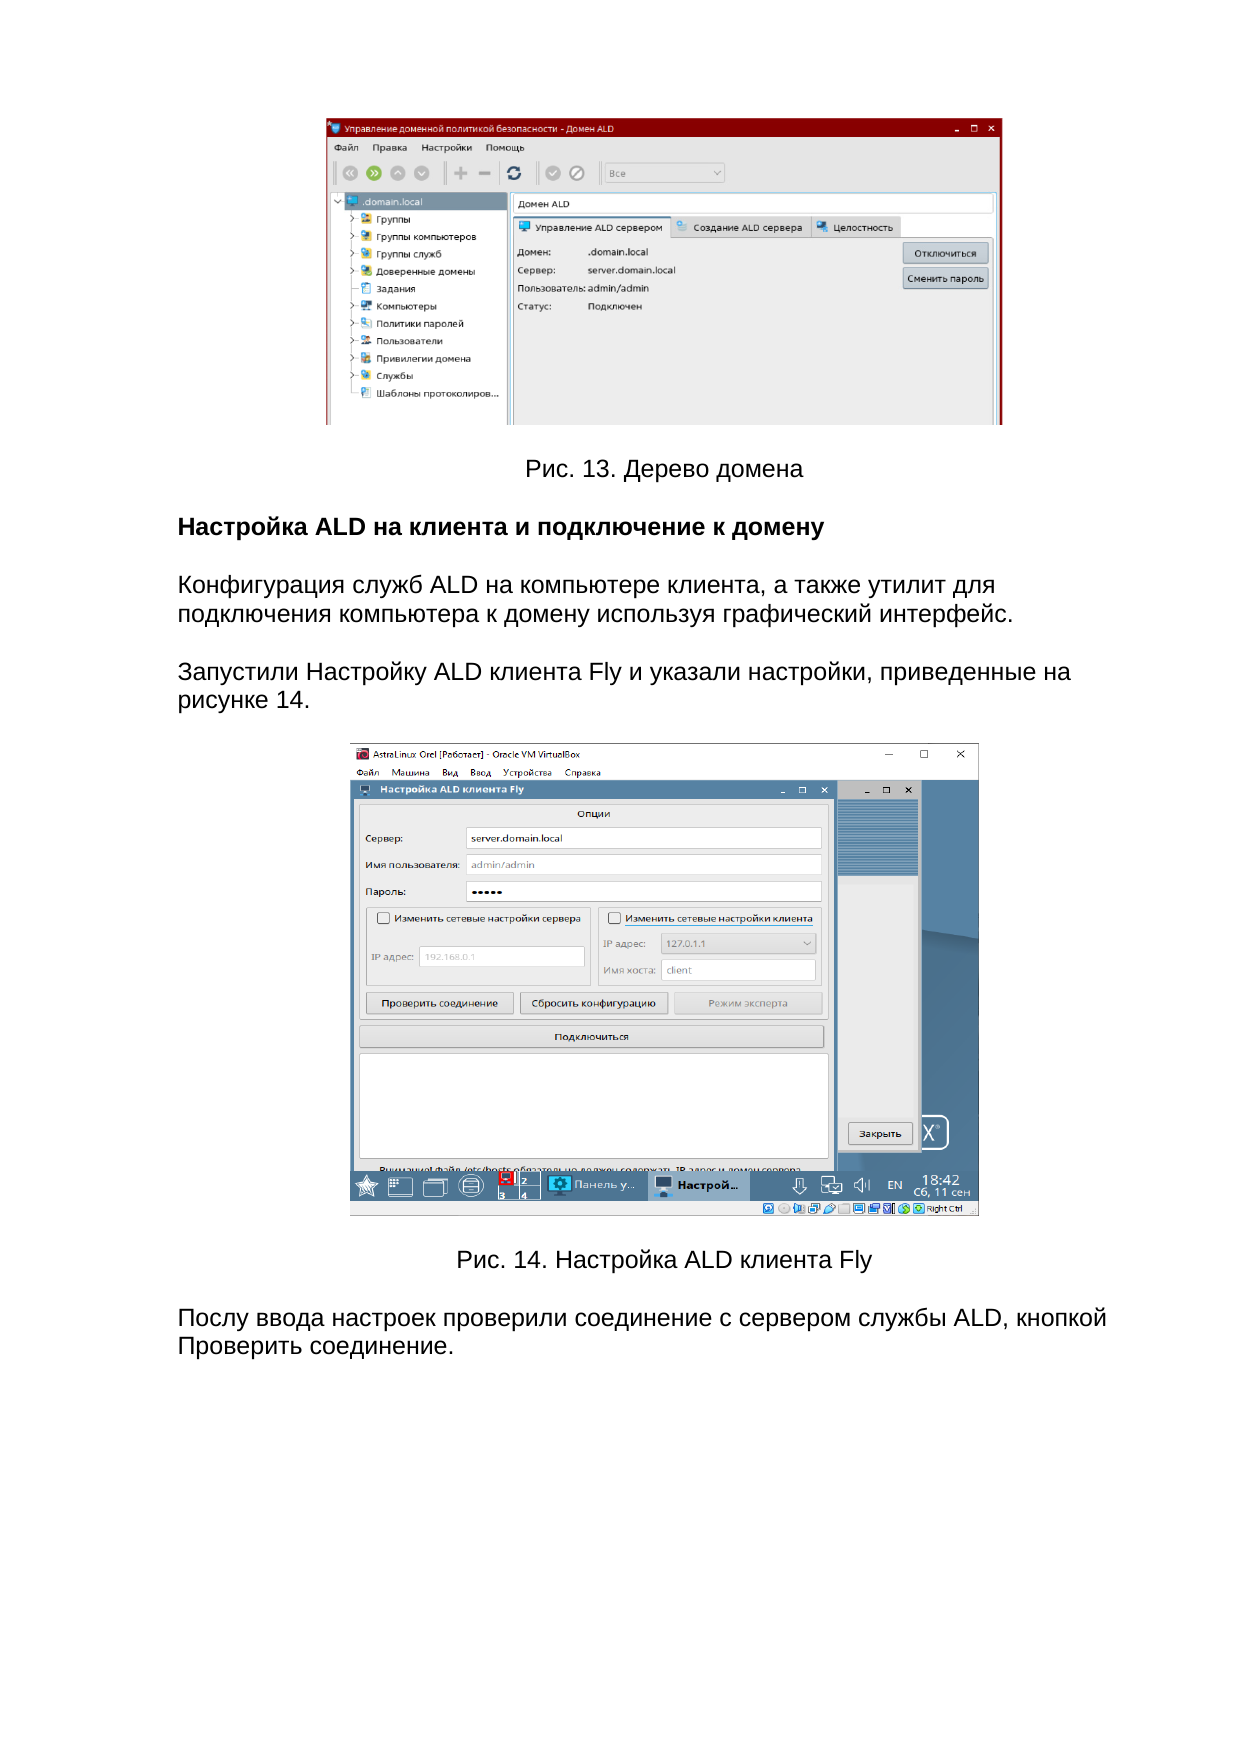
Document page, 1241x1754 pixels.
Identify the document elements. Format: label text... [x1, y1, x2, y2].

picture [350, 743, 979, 1216]
text Настройка ALD на клиента и подключение к домену [177, 512, 1152, 541]
text Рис. 14. Настройка ALD клиента Fly [177, 1245, 1152, 1273]
text Послу ввода настроек проверили соединение с сервером службы ALD, кнопкой Проверить соединение. [177, 1303, 1152, 1360]
text Запустили Настройку ALD клиента Fly и указали настройки, приведенные на рисунке 14. [177, 656, 1152, 714]
text Рис. 13. Дерево домена [177, 454, 1152, 483]
picture [326, 118, 1003, 425]
text Конфигурация служб ALD на компьютере клиента, а также утилит для подключения компьютера к домену используя графический интерфейс. [177, 570, 1152, 627]
